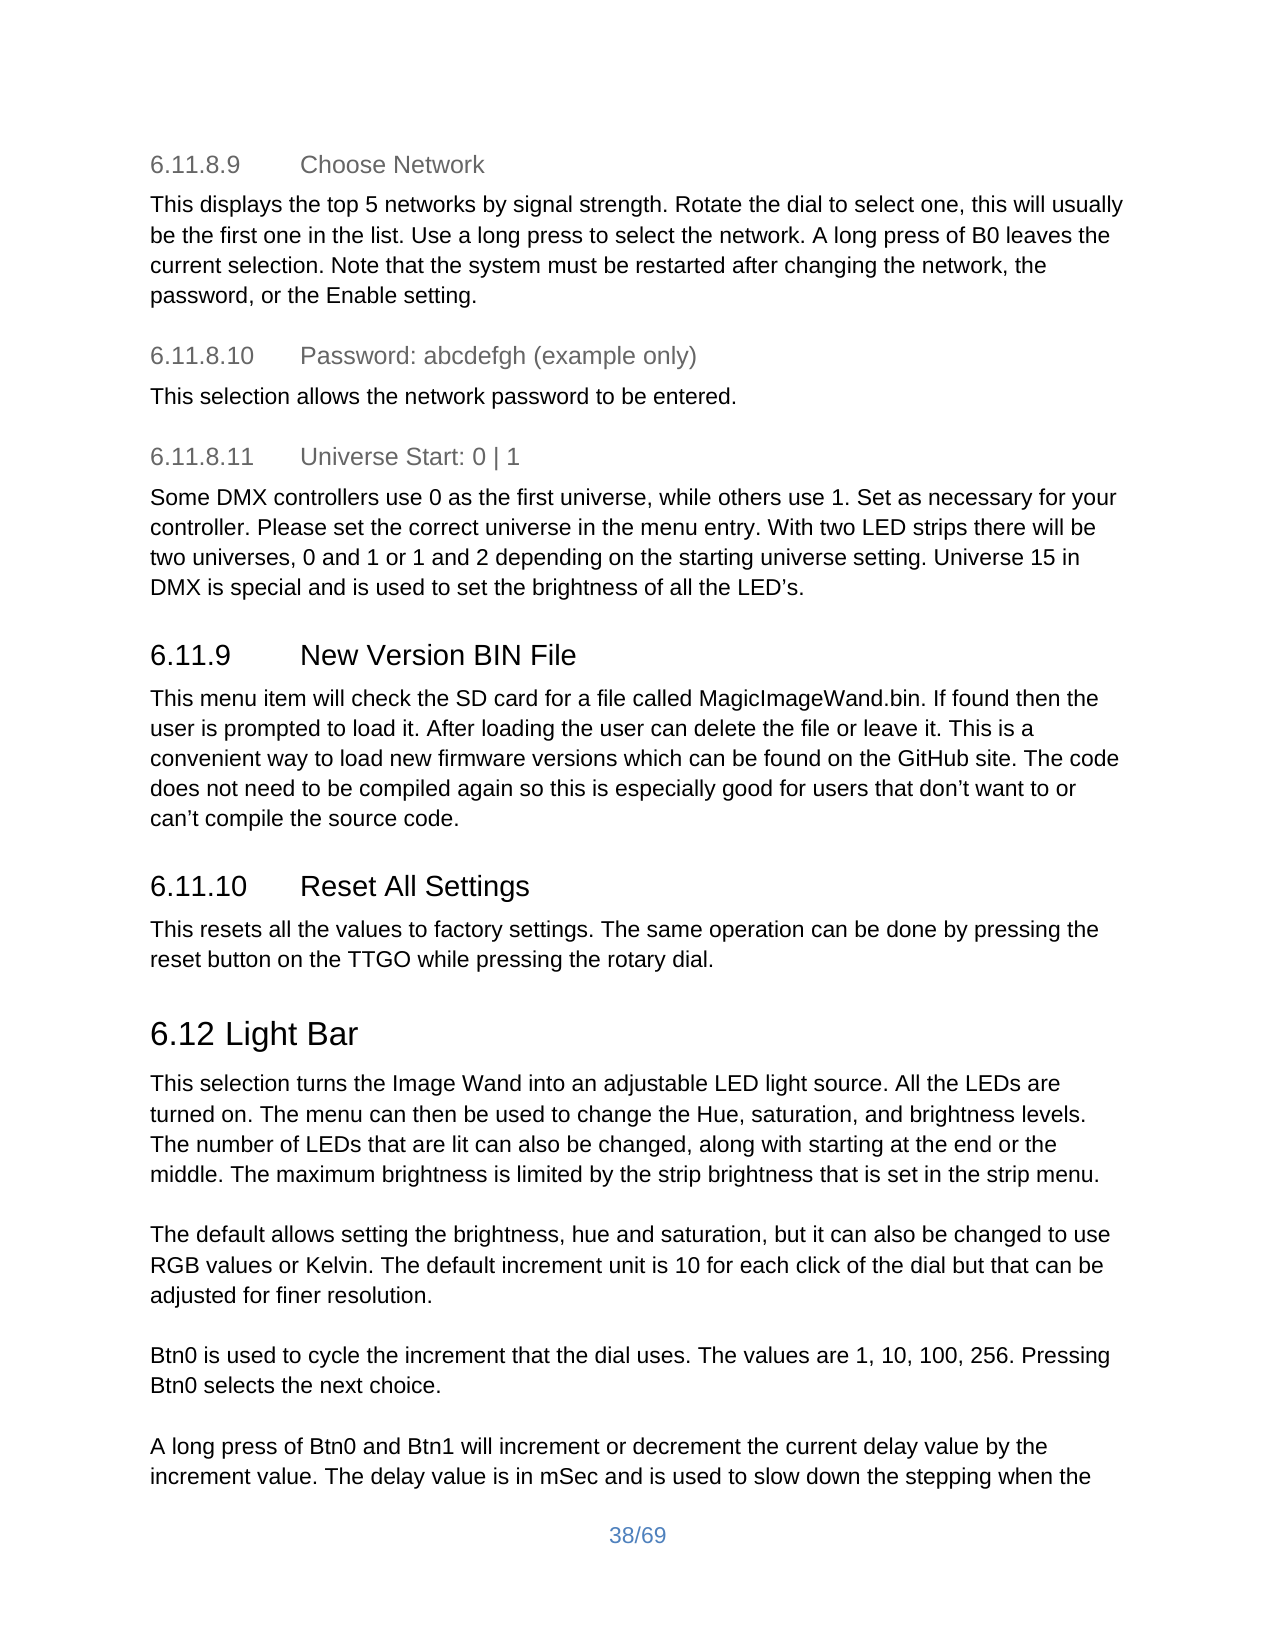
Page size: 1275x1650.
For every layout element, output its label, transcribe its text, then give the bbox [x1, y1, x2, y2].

text Some DMX controllers use 0 as the first universe, while others use 1. Set as necessary for your controller. Please set the correct universe in the menu entry. With two LED strips there will be two universes, 0 and 1 or 1 and 2 depending on the starting universe setting. Universe 15 in DMX is special and is used to set the brightness of all the LED’s. [150, 483, 1125, 600]
subtitle Light Bar [150, 1014, 1125, 1052]
text This selection allows the network password to be entered. [150, 383, 1125, 409]
text This selection turns the Image Wand into an adjustable LED light source. All the LEDs are turned on. The menu can then be used to change the Hue, saturation, and brightness levels. The number of LEDs that are lit can also be changed, along with starting at the end or the middle. The maximum brightness is limited by the strip brightness that is set in the strip menu. [150, 1070, 1125, 1187]
text This resets all the values to factory settings. The same operation can be done by pressing the reset button on the TTGO while pressing the rotary dial. [150, 916, 1125, 972]
subtitle New Version BIN File [150, 638, 1125, 671]
subtitle Universe Start: 0 | 1 [150, 442, 1125, 471]
text This menu item will check the SD card for a file called MagicImageWand.bin. If found then the user is prompted to load it. After loading the user can delete the file or leave it. This is a convenient way to load new firmware versions which can be found on the GitHub site. The code does not need to be compiled again so this is especially good for users that don’t want to or can’t compile the source code. [150, 684, 1125, 832]
subtitle Reset All Settings [150, 869, 1125, 902]
text This displays the top 5 networks by signal strength. Rotate the dial to select one, this will usually be the first one in the list. Use a long press to select the network. A long press of B0 leaves the current selection. Note that the system must be restarted after changing the network, the password, or the Enable setting. [150, 191, 1125, 308]
subtitle Choose Network [150, 150, 1125, 179]
text Btn0 is used to cycle the increment that the dial uses. The values are 1, 10, 100, 256. Pressing Btn0 selects the next choice. [150, 1342, 1125, 1399]
subtitle Password: abcdefgh (example only) [150, 341, 1125, 370]
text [150, 1433, 1125, 1489]
text The default allows setting the brightness, hue and saturation, but it can also be changed to use RGB values or Kelvin. The default increment unit is 10 for each click of the dial but that can be adjusted for finer resolution. [150, 1221, 1125, 1308]
